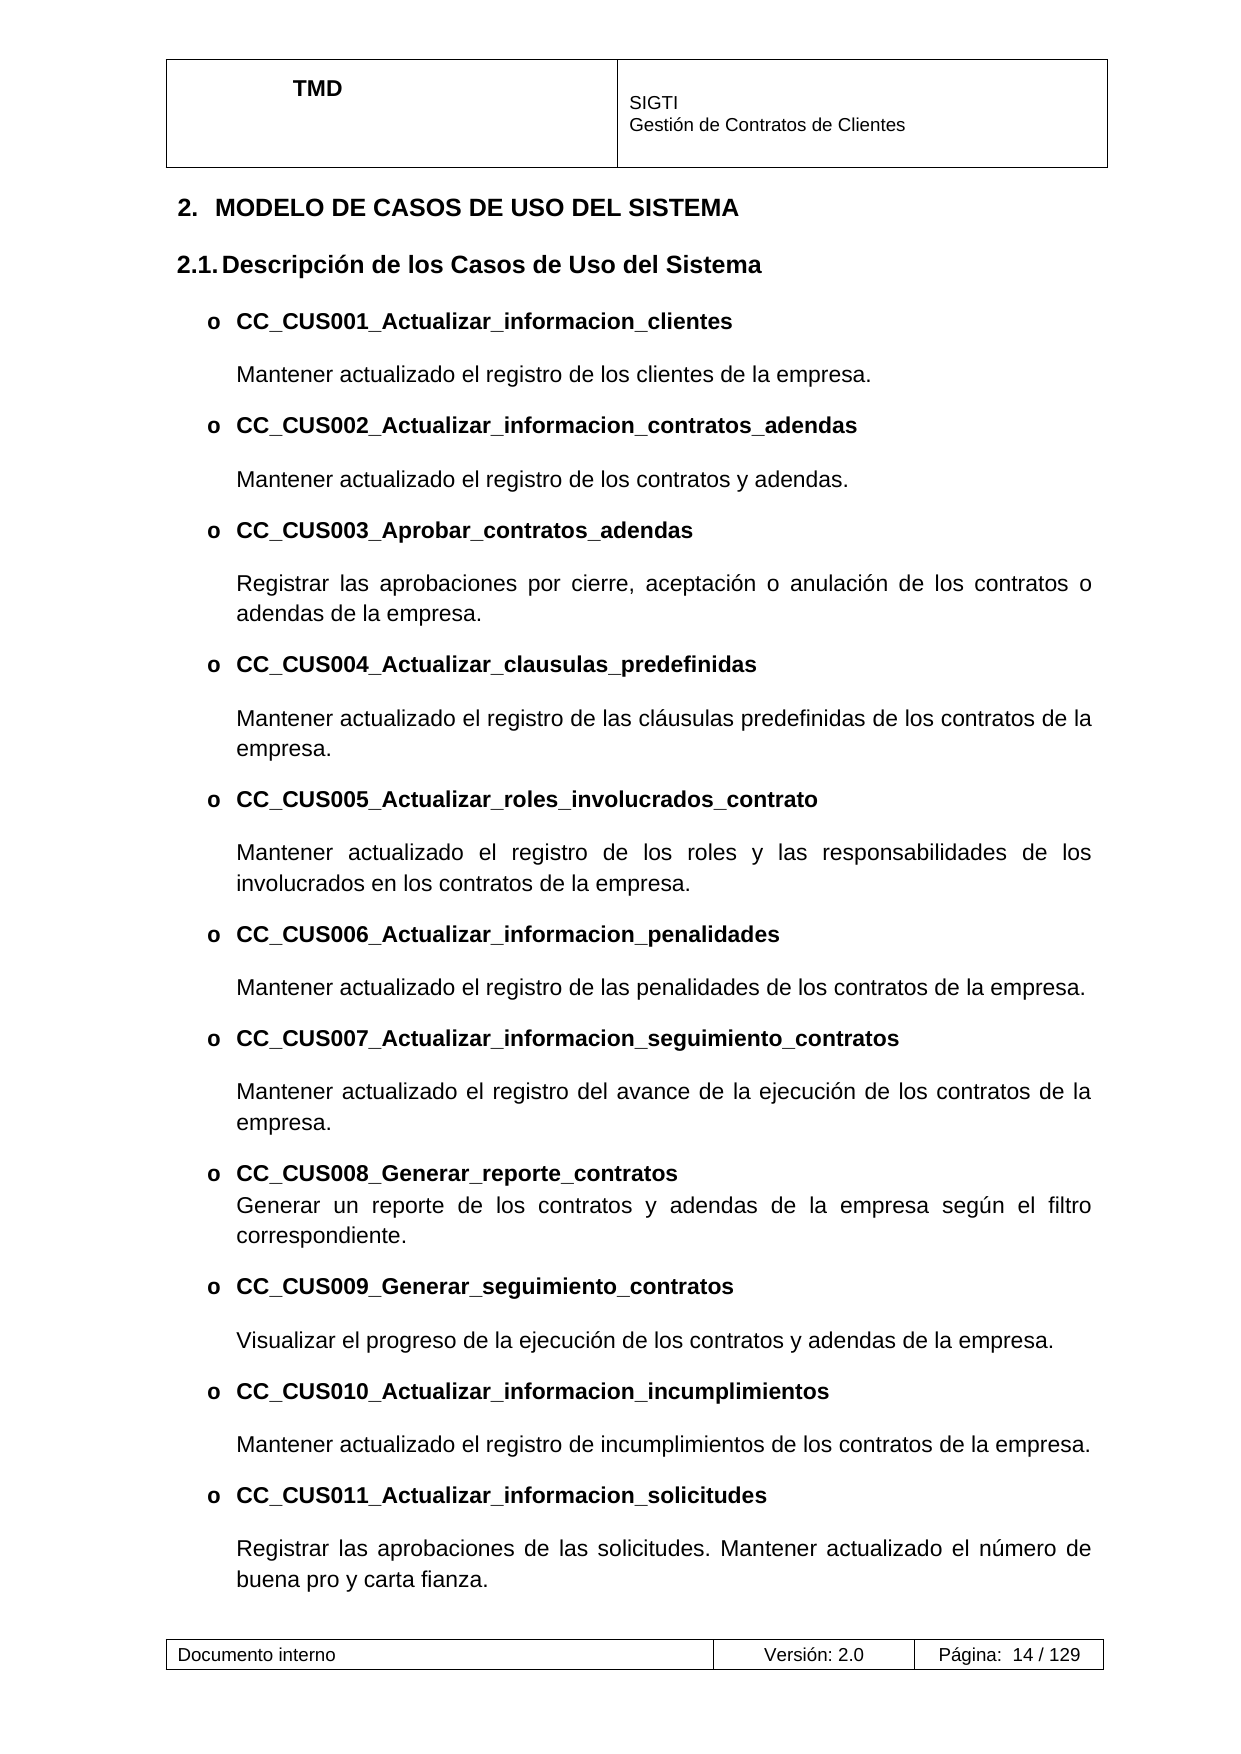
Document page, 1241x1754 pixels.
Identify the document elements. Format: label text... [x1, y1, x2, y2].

list CC_CUS007_Actualizar_informacion_seguimiento_contratos [207, 1025, 1092, 1053]
text Mantener actualizado el registro de las penalidades de los contratos de la empresa. [236, 974, 1092, 1000]
list CC_CUS008_Generar_reporte_contratos [207, 1159, 1092, 1188]
text Mantener actualizado el registro de incumplimientos de los contratos de la empresa. [236, 1431, 1092, 1457]
list CC_CUS002_Actualizar_informacion_contratos_adendas [207, 412, 1092, 441]
text Mantener actualizado el registro de las cláusulas predefinidas de los contratos de la empresa. [236, 705, 1092, 761]
text Registrar las aprobaciones por cierre, aceptación o anulación de los contratos o adendas de la empresa. [236, 570, 1092, 627]
list CC_CUS010_Actualizar_informacion_incumplimientos [207, 1378, 1092, 1406]
list CC_CUS005_Actualizar_roles_involucrados_contrato [207, 786, 1092, 814]
list CC_CUS009_Generar_seguimiento_contratos [207, 1273, 1092, 1302]
list CC_CUS011_Actualizar_informacion_solicitudes [207, 1482, 1092, 1510]
text Mantener actualizado el registro del avance de la ejecución de los contratos de la empresa. [236, 1078, 1092, 1135]
subtitle Descripción de los Casos de Uso del Sistema [177, 251, 1092, 279]
list CC_CUS001_Actualizar_informacion_clientes [207, 308, 1092, 336]
text Registrar las aprobaciones de las solicitudes. Mantener actualizado el número de buena pro y carta fianza. [236, 1535, 1092, 1592]
text Mantener actualizado el registro de los contratos y adendas. [236, 466, 1092, 492]
text Generar un reporte de los contratos y adendas de la empresa según el filtro correspondiente. [236, 1192, 1092, 1248]
list CC_CUS004_Actualizar_clausulas_predefinidas [207, 651, 1092, 680]
text Mantener actualizado el registro de los clientes de la empresa. [236, 361, 1092, 388]
text Mantener actualizado el registro de los roles y las responsabilidades de los involucrados en los contratos de la empresa. [236, 839, 1092, 896]
text Visualizar el progreso de la ejecución de los contratos y adendas de la empresa. [236, 1327, 1092, 1353]
list CC_CUS003_Aprobar_contratos_adendas [207, 517, 1092, 545]
subtitle MODELO DE CASOS DE USO DEL SISTEMA [177, 193, 1092, 222]
list CC_CUS006_Actualizar_informacion_penalidades [207, 921, 1092, 949]
